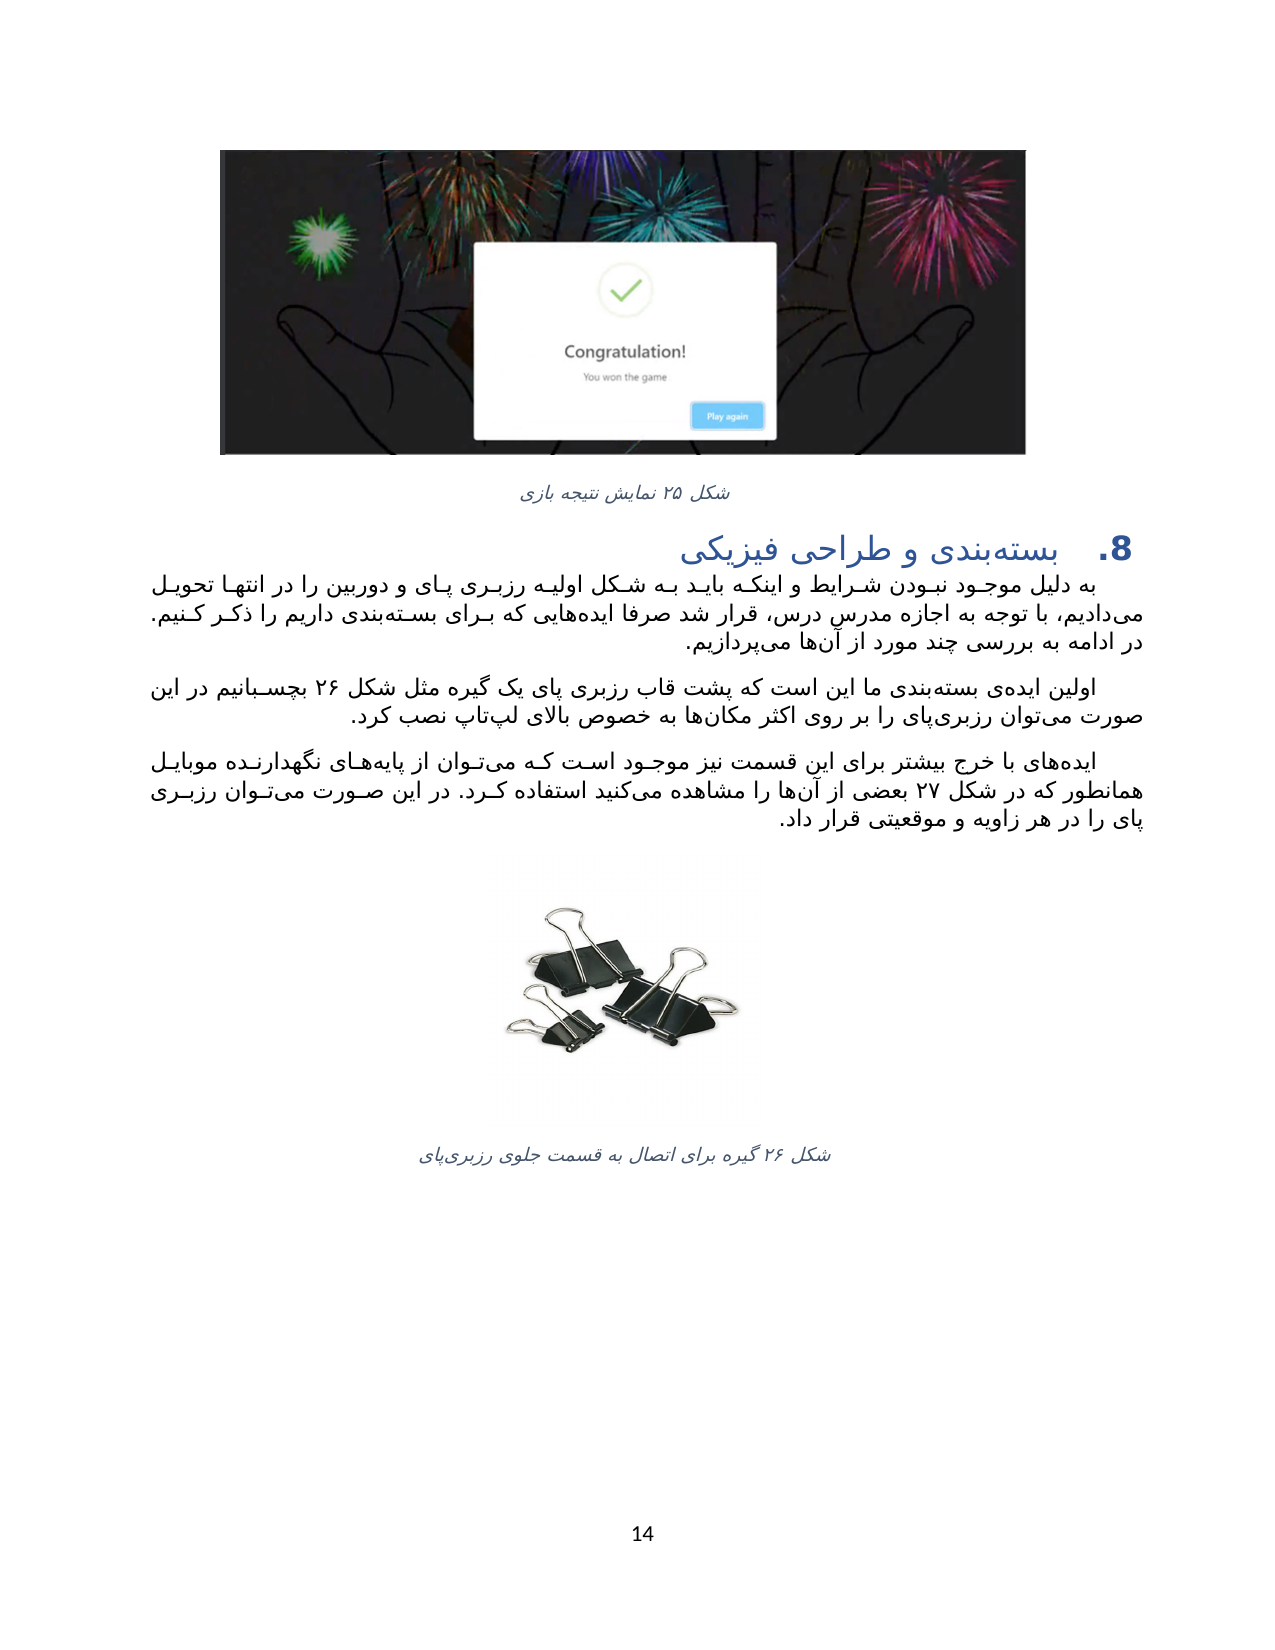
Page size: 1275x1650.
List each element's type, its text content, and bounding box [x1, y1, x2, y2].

text شکل ۲۵ نمایش نتیجه بازی [150, 482, 1144, 504]
text اولین ایده‌ی بسته‌بندی ما این است که پشت قاب رزبری ‌پای یک گیره مثل شکل ۲۶ بچسبانیم در این صورت می‌توان رزبری‌پای را بر روی اکثر مکان‌ها به خصوص بالای لپ‌تاپ نصب کرد. [150, 674, 1144, 729]
text شکل ۲۶ گیره برای اتصال به قسمت جلوی رزبری‌پای [150, 1144, 1144, 1166]
picture [486, 851, 761, 1126]
picture [220, 150, 1027, 455]
text ایده‌های با خرج بیشتر برای این قسمت نیز موجود است که می‌توان از پایه‌های نگهدارنده موبایل همانطور که در شکل ۲۷ بعضی از آن‌ها را مشاهده می‌کنید استفاده کرد. در این صورت می‌توان رزبری پای را در هر زاویه و موقعیتی قرار داد. [150, 748, 1144, 832]
subtitle بسته‌بندی و طراحی فیزیکی [150, 529, 1144, 568]
text به دلیل موجود نبودن شرایط و اینکه باید به شکل اولیه رزبری ‌پای و دوربین را در انتها تحویل می‌دادیم، با توجه به اجازه مدرس درس، قرار شد صرفا ایده‌هایی که برای بسته‌بندی داریم را ذکر کنیم. در ادامه به بررسی چند مورد از آن‌ها می‌پردازیم. [150, 571, 1144, 655]
